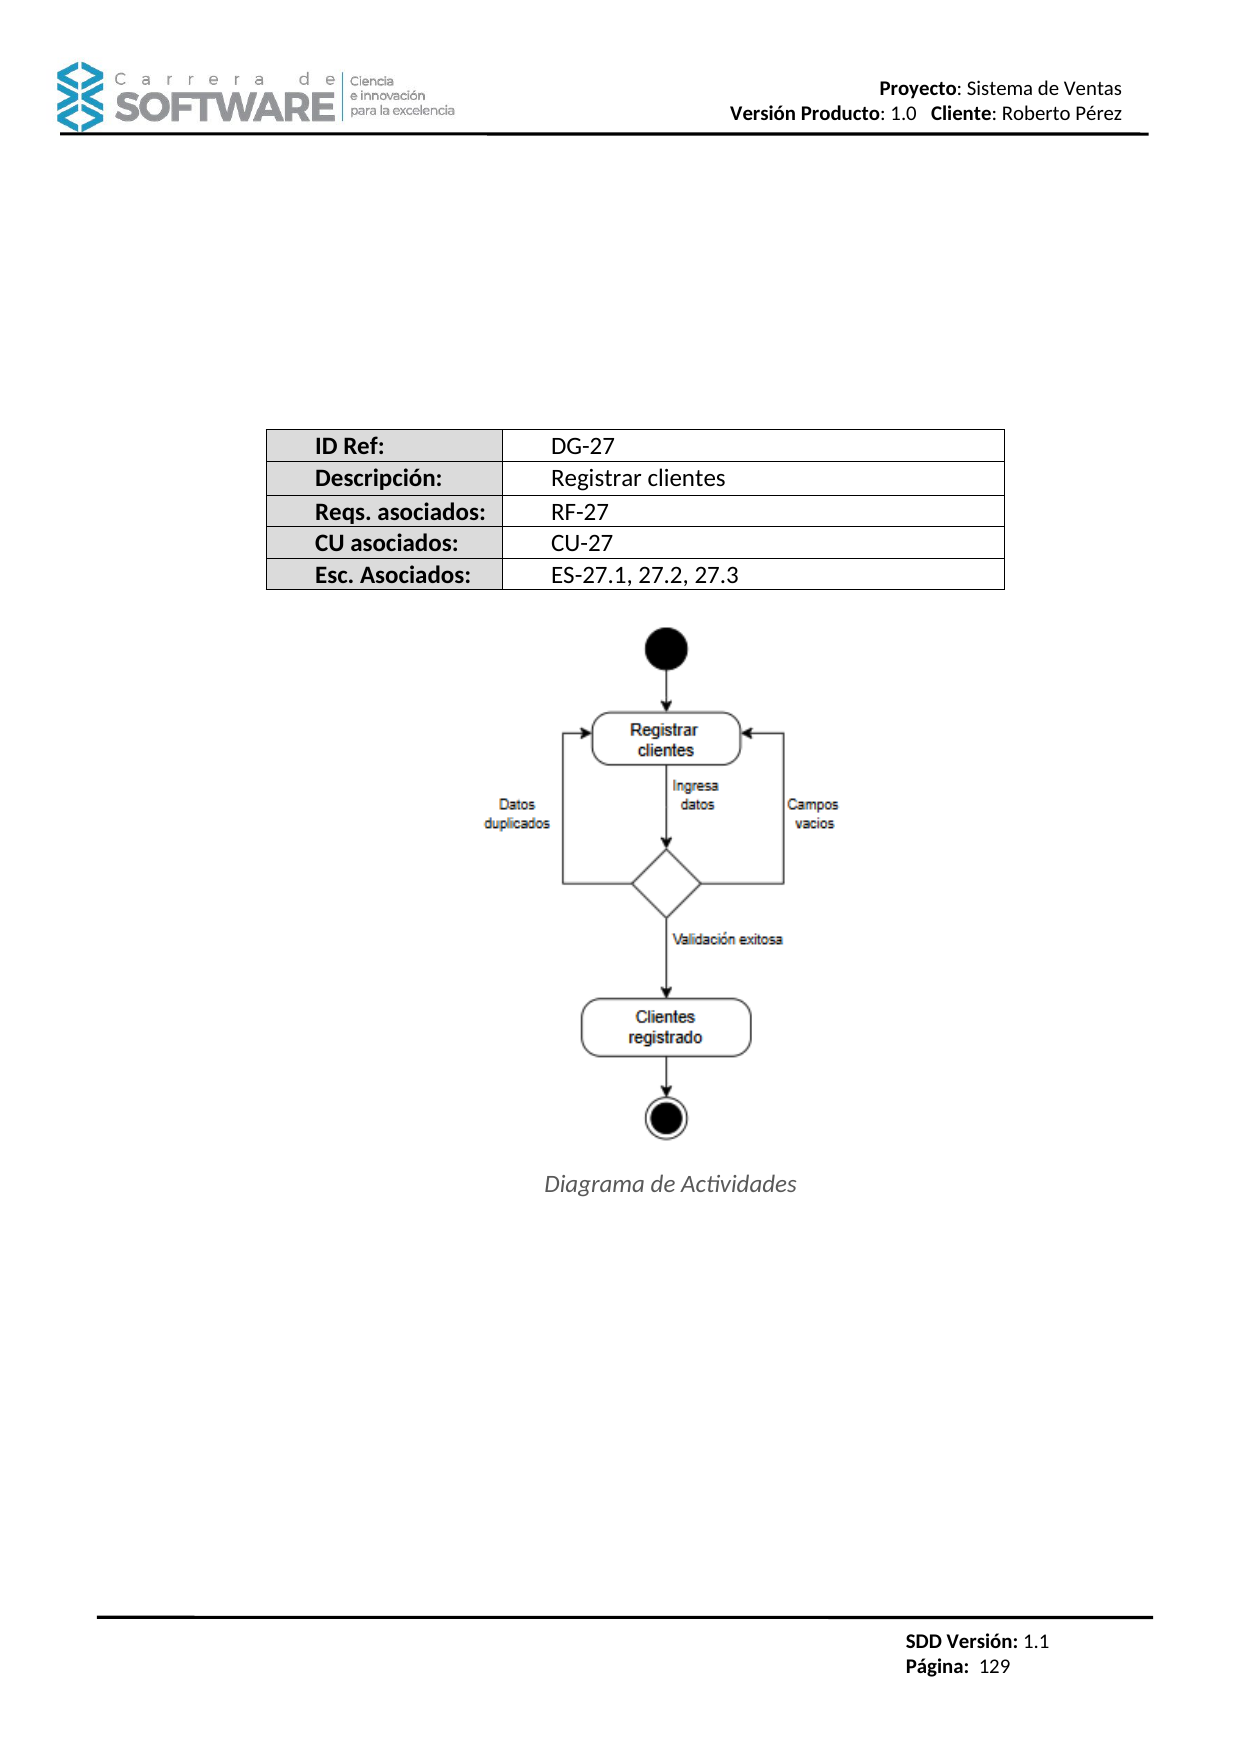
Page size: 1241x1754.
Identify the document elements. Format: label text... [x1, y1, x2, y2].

table_cell Descripción: [267, 462, 502, 495]
table_cell Registrar clientes [503, 462, 1004, 495]
table_cell ES-27.1, 27.2, 27.3 [503, 559, 1004, 589]
picture [437, 621, 871, 1147]
table_cell Esc. Asociados: [267, 559, 502, 589]
text Diagrama de Actividades [222, 1168, 1122, 1199]
table_header ID Ref: [267, 430, 502, 461]
table_cell CU asociados: [267, 527, 502, 558]
table_cell CU-27 [503, 527, 1004, 558]
table_cell RF-27 [503, 496, 1004, 526]
table_cell Reqs. asociados: [267, 496, 502, 526]
picture [46, 46, 461, 154]
table_header DG-27 [503, 430, 1004, 461]
